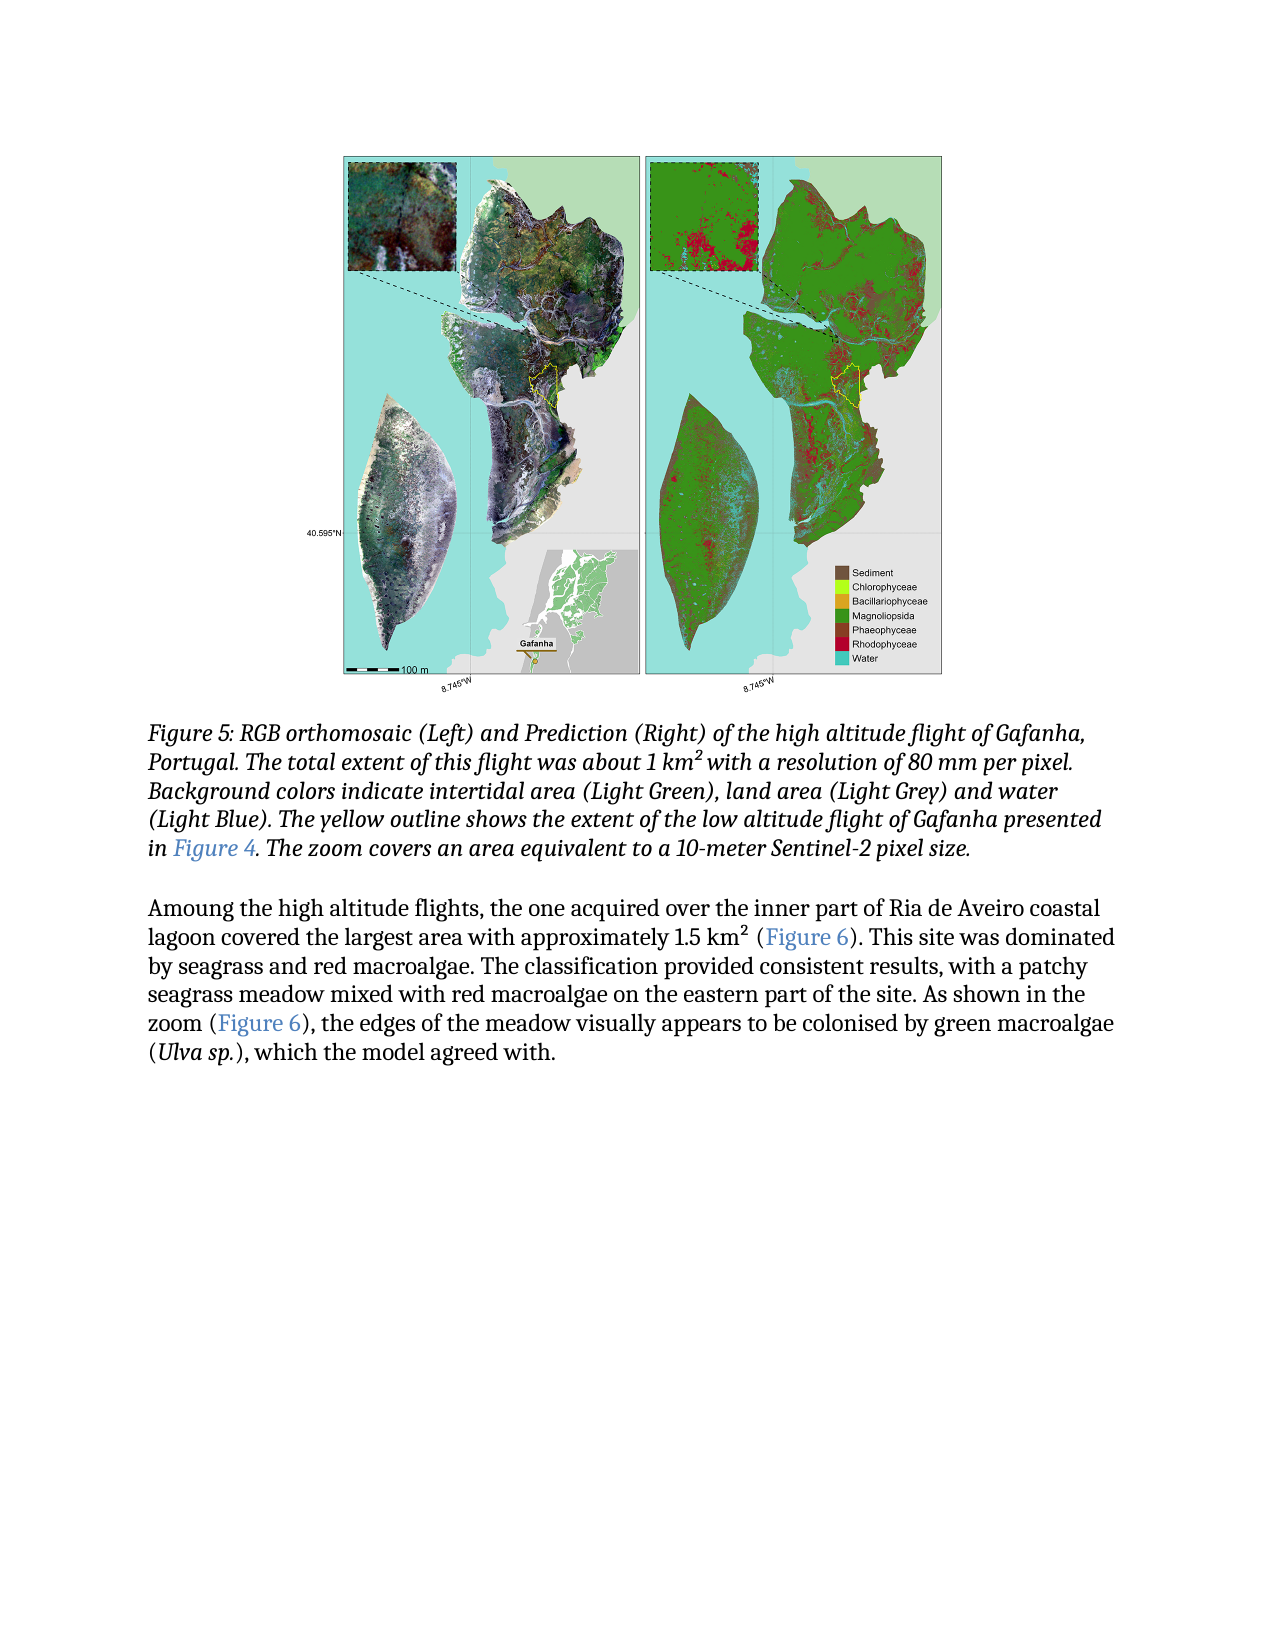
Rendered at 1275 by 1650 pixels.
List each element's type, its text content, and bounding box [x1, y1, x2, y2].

picture [306, 151, 947, 699]
table_header Figure 5: RGB orthomosaic (Left) and Prediction (Right) of the high altitude flight of Gafanha, Portugal. The total extent of this flight was about 1 km² with a resolution of 80 mm per pixel. Background colors indicate intertidal area (Light Green), land area (Light Grey) and water (Light Blue). The yellow outline shows the extent of the low altitude flight of Gafanha presented in Figure 4. The zoom covers an area equivalent to a 10-meter Sentinel-2 pixel size. [136, 148, 1116, 875]
text Amoung the high altitude flights, the one acquired over the inner part of Ria de Aveiro coastal lagoon covered the largest area with approximately 1.5 km² (Figure 6). This site was dominated by seagrass and red macroalgae. The classification provided consistent results, with a patchy seagrass meadow mixed with red macroalgae on the eastern part of the site. As shown in the zoom (Figure 6), the edges of the meadow visually appears to be colonised by green macroalgae (Ulva sp.), which the model agreed with. [148, 894, 1127, 1067]
